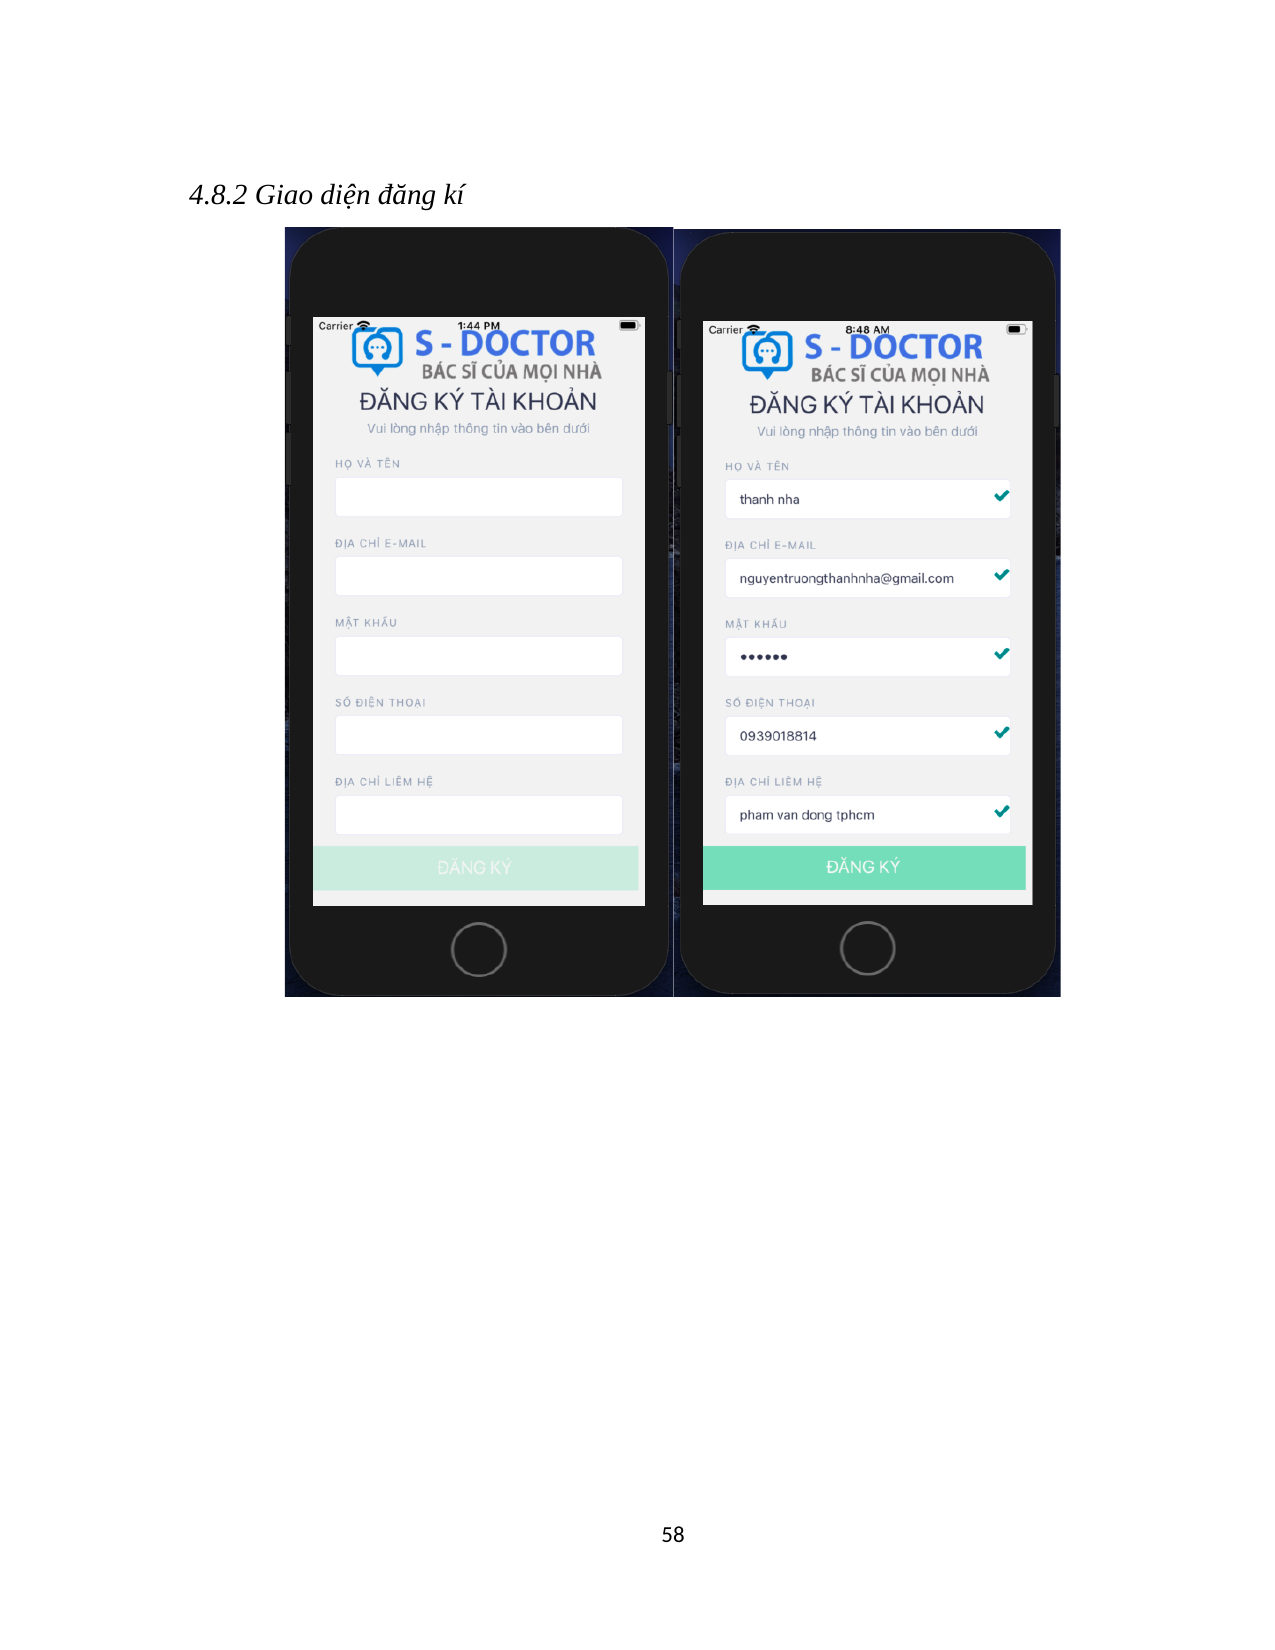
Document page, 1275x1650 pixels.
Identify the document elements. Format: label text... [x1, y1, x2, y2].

picture [284, 227, 1061, 997]
subtitle 4.8.2 Giao diện đăng kí [189, 177, 1156, 211]
